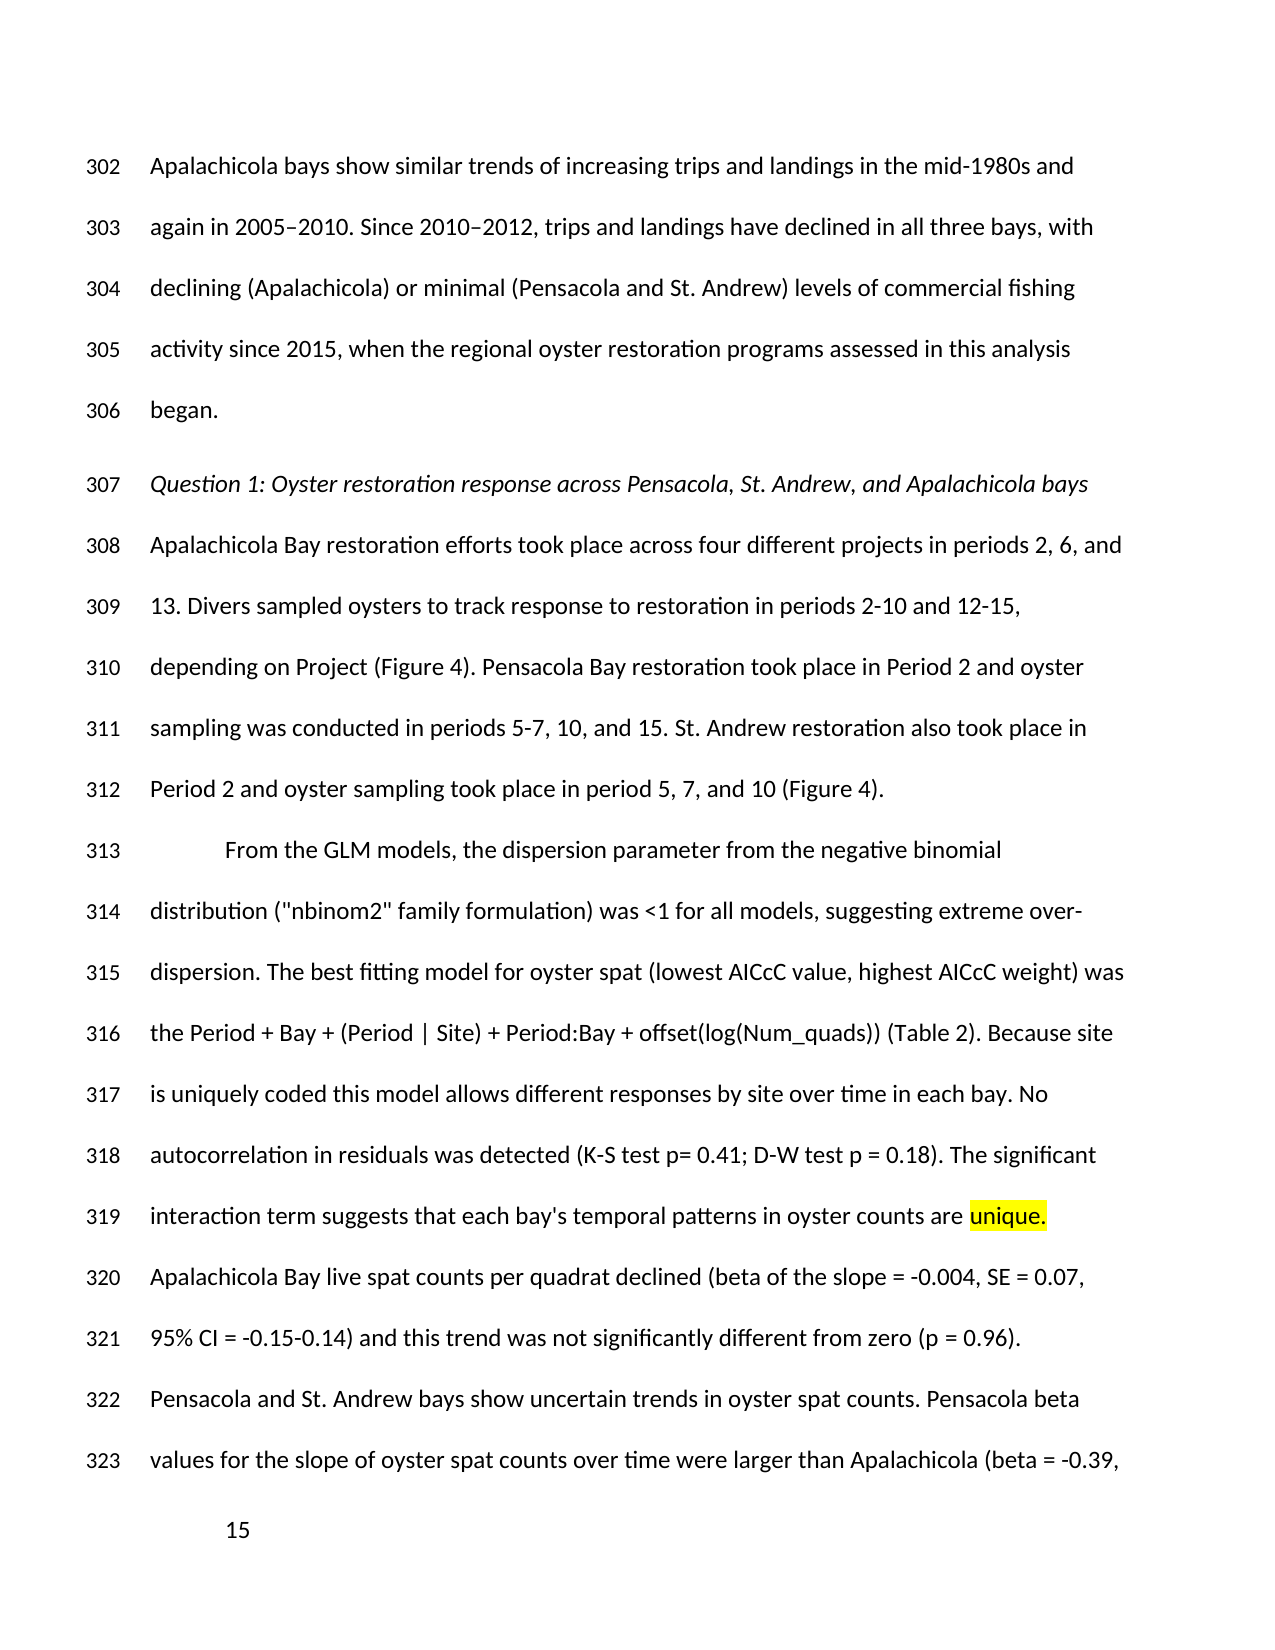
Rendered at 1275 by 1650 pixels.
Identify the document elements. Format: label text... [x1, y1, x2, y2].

subtitle Question 1: Oyster restoration response across Pensacola, St. Andrew, and Apalachicola bays [150, 468, 1125, 498]
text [150, 150, 1125, 425]
text Apalachicola Bay restoration efforts took place across four different projects in periods 2, 6, and 13. Divers sampled oysters to track response to restoration in periods 2-10 and 12-15, depending on Project (Figure 4). Pensacola Bay restoration took place in Period 2 and oyster sampling was conducted in periods 5-7, 10, and 15. St. Andrew restoration also took place in Period 2 and oyster sampling took place in period 5, 7, and 10 (Figure 4). [150, 529, 1125, 803]
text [150, 834, 1125, 1475]
